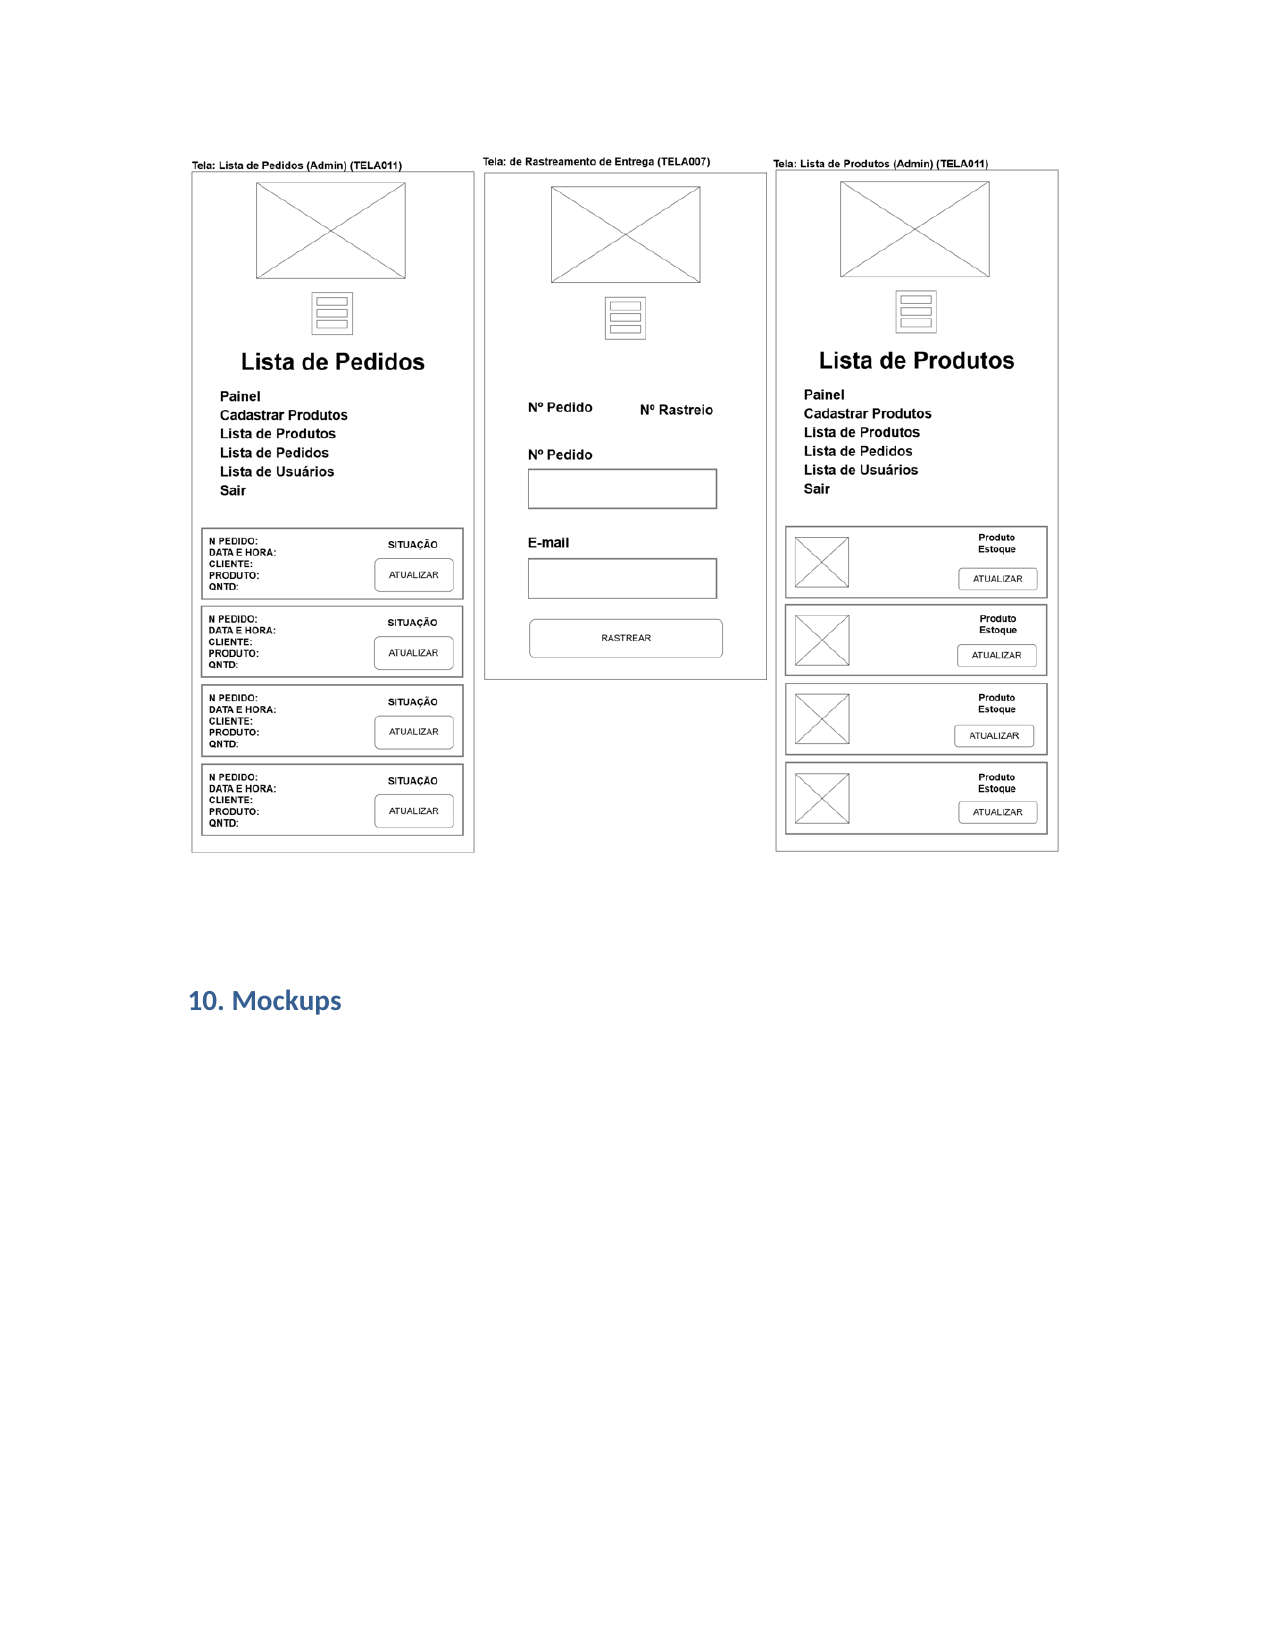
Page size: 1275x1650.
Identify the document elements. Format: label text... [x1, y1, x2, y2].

picture [187, 150, 1087, 929]
subtitle 10. Mockups [187, 982, 1087, 1018]
